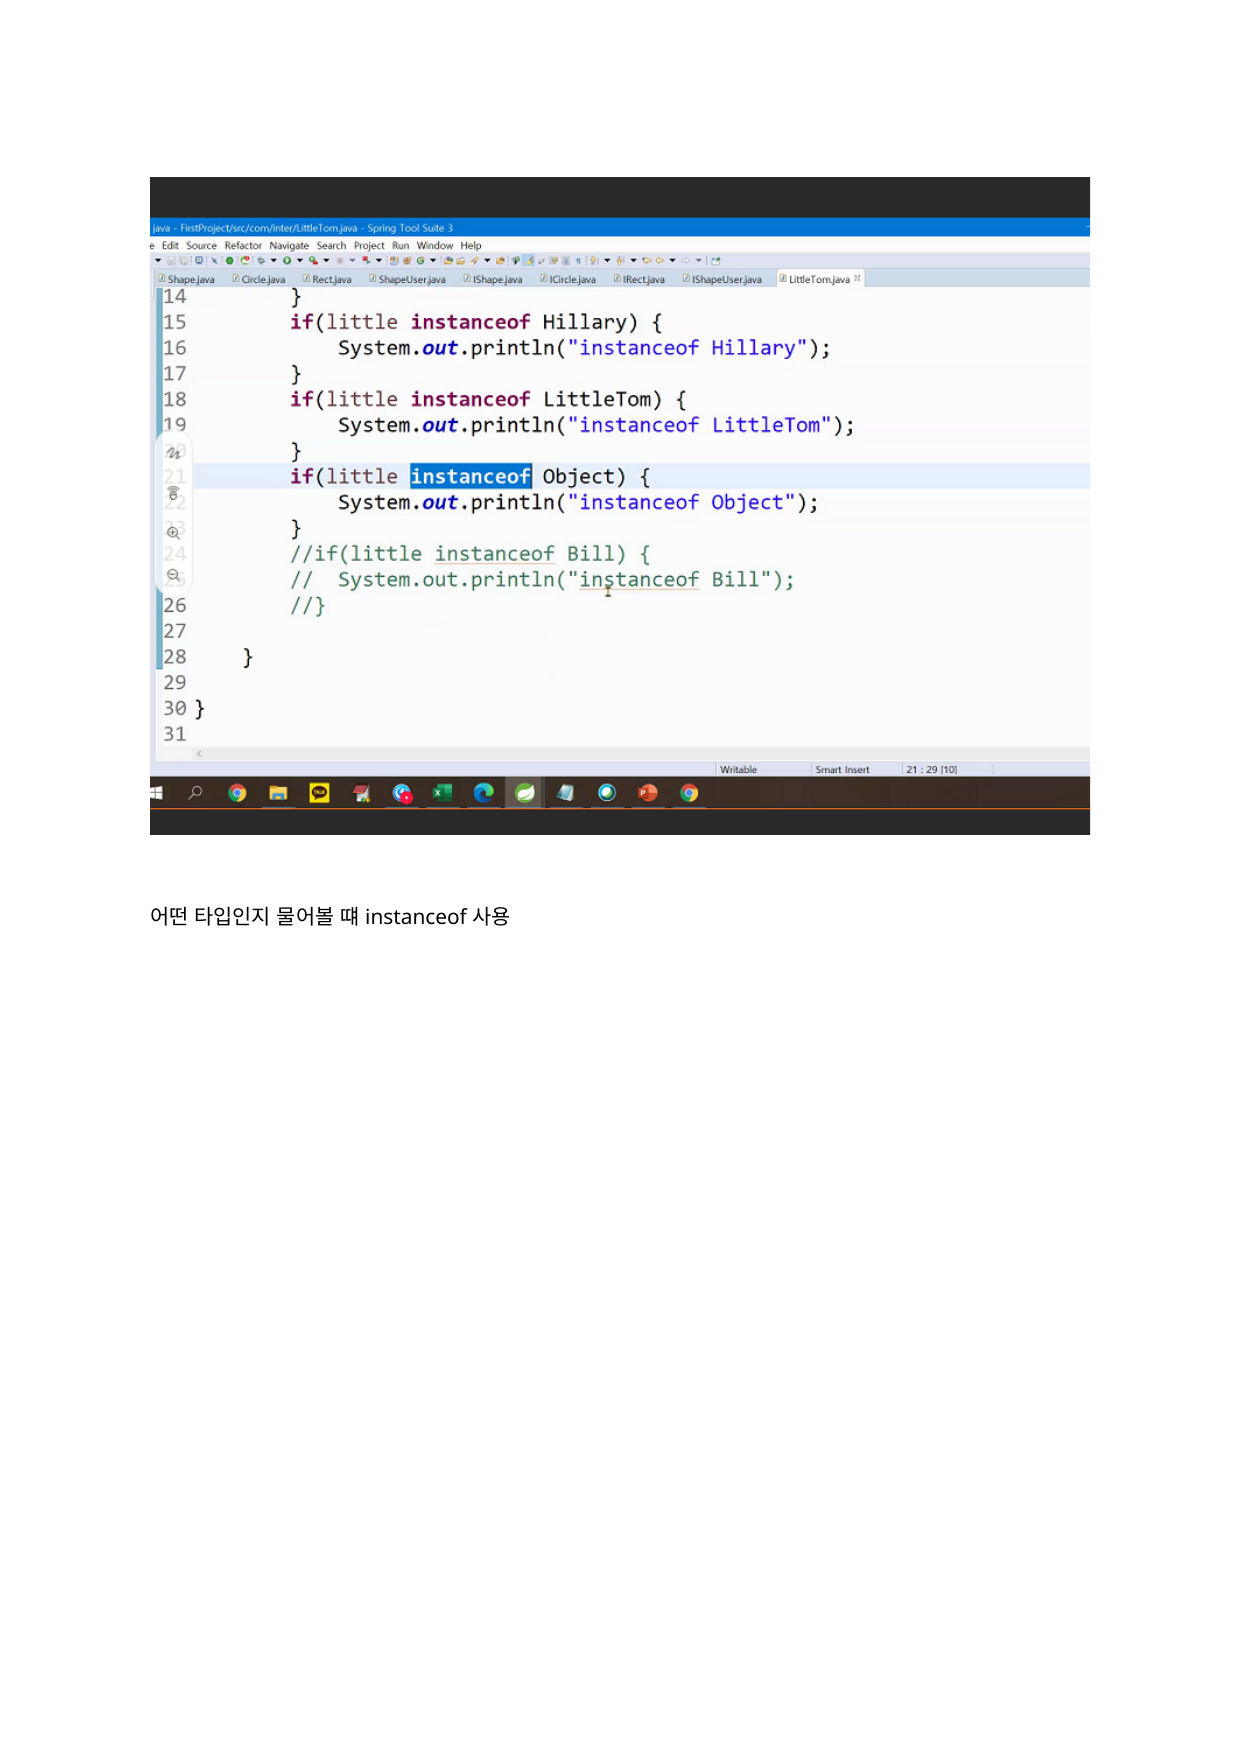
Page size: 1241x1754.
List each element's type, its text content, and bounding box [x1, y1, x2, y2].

picture [150, 177, 1091, 835]
text 어떤 타입인지 물어볼 떄 instanceof 사용 [150, 900, 1090, 931]
